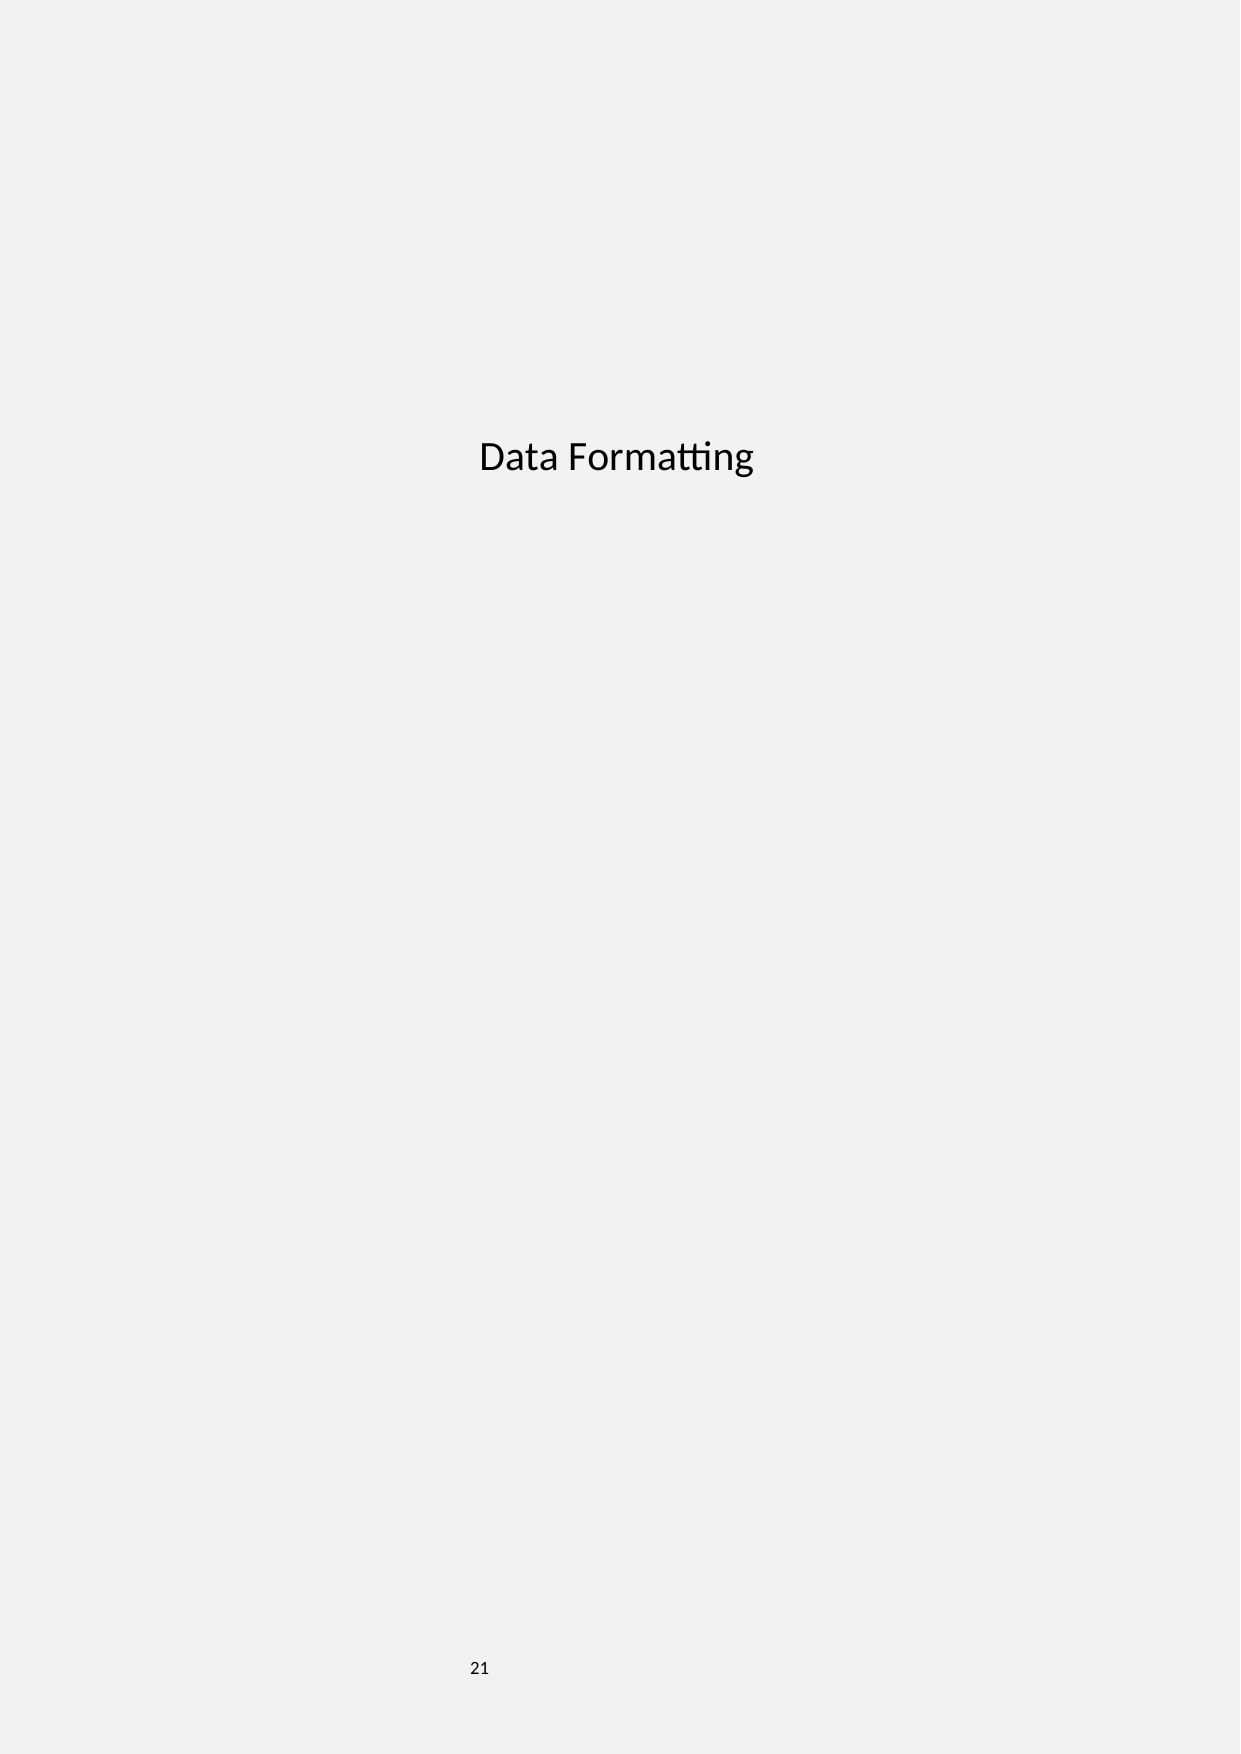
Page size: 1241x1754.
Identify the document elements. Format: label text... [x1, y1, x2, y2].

text Data Formatting [187, 429, 1053, 480]
